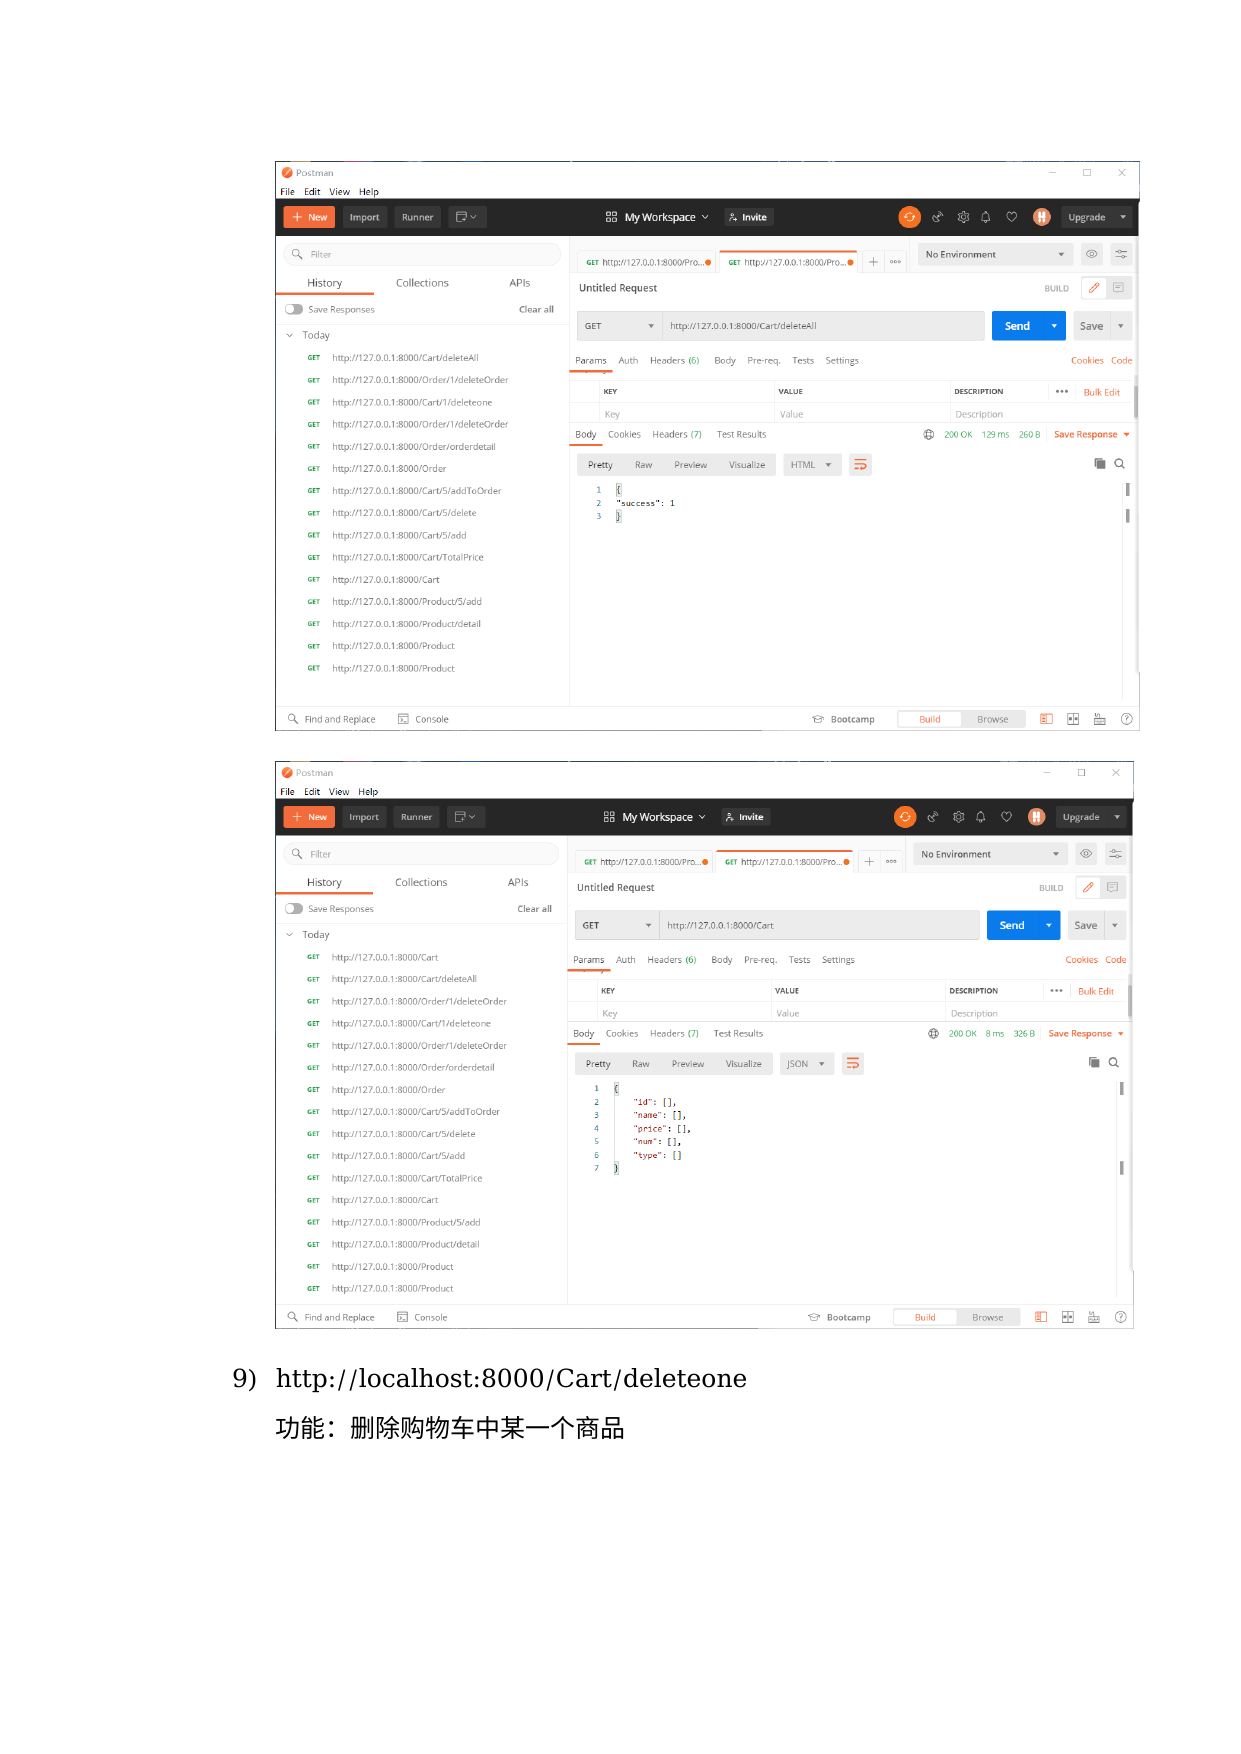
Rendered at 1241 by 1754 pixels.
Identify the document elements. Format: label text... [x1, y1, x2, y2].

picture [275, 761, 1134, 1329]
list 功能：删除购物车中某一个商品 [276, 1394, 1053, 1459]
picture [275, 161, 1140, 731]
list http://localhost:8000/Cart/deleteone [232, 1362, 1053, 1394]
